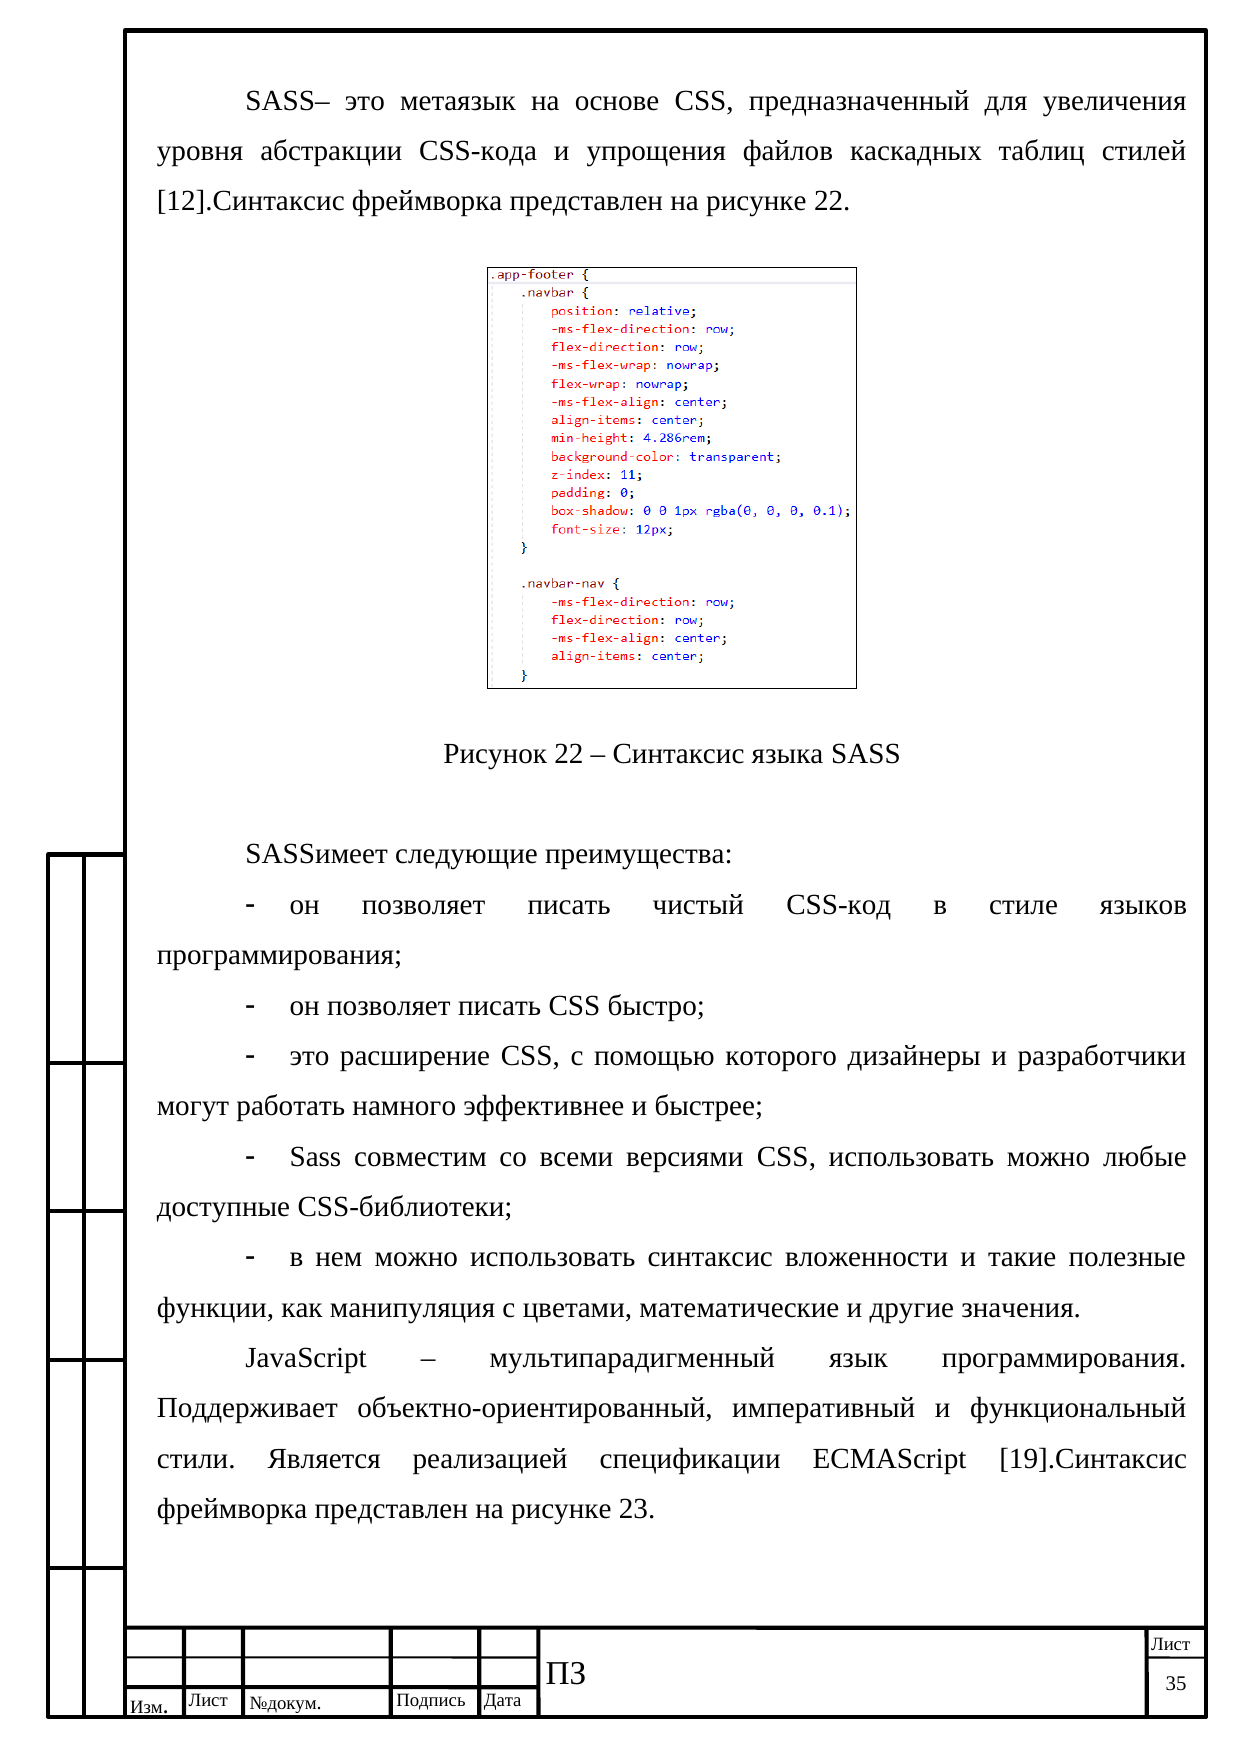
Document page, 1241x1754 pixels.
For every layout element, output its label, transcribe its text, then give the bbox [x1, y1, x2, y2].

text SASS– это метаязык на основе CSS, предназначенный для увеличения уровня абстракции CSS-кода и упрощения файлов каскадных таблиц стилей [12].Синтаксис фреймворка представлен на рисунке 22. [157, 83, 1187, 217]
list в нем можно использовать синтаксис вложенности и такие полезные функции, как манипуляция с цветами, математические и другие значения. [157, 1239, 1187, 1323]
list он позволяет писать чистый CSS-код в стиле языков программирования; [157, 887, 1187, 971]
list это расширение CSS, с помощью которого дизайнеры и разработчики могут работать намного эффективнее и быстрее; [157, 1038, 1187, 1122]
list он позволяет писать CSS быстро; [157, 988, 1187, 1021]
text Рисунок 22 – Синтаксис языка SASS [157, 736, 1187, 769]
list Sass совместим со всеми версиями CSS, использовать можно любые доступные CSS-библиотеки; [157, 1139, 1187, 1223]
picture [488, 268, 856, 688]
text SASSимеет следующие преимущества: [157, 837, 1187, 870]
text JavaScript – мультипарадигменный язык программирования. Поддерживает объектно-ориентированный, императивный и функциональный стили. Является реализацией спецификации ECMAScript [19].Синтаксис фреймворка представлен на рисунке 23. [157, 1340, 1187, 1525]
